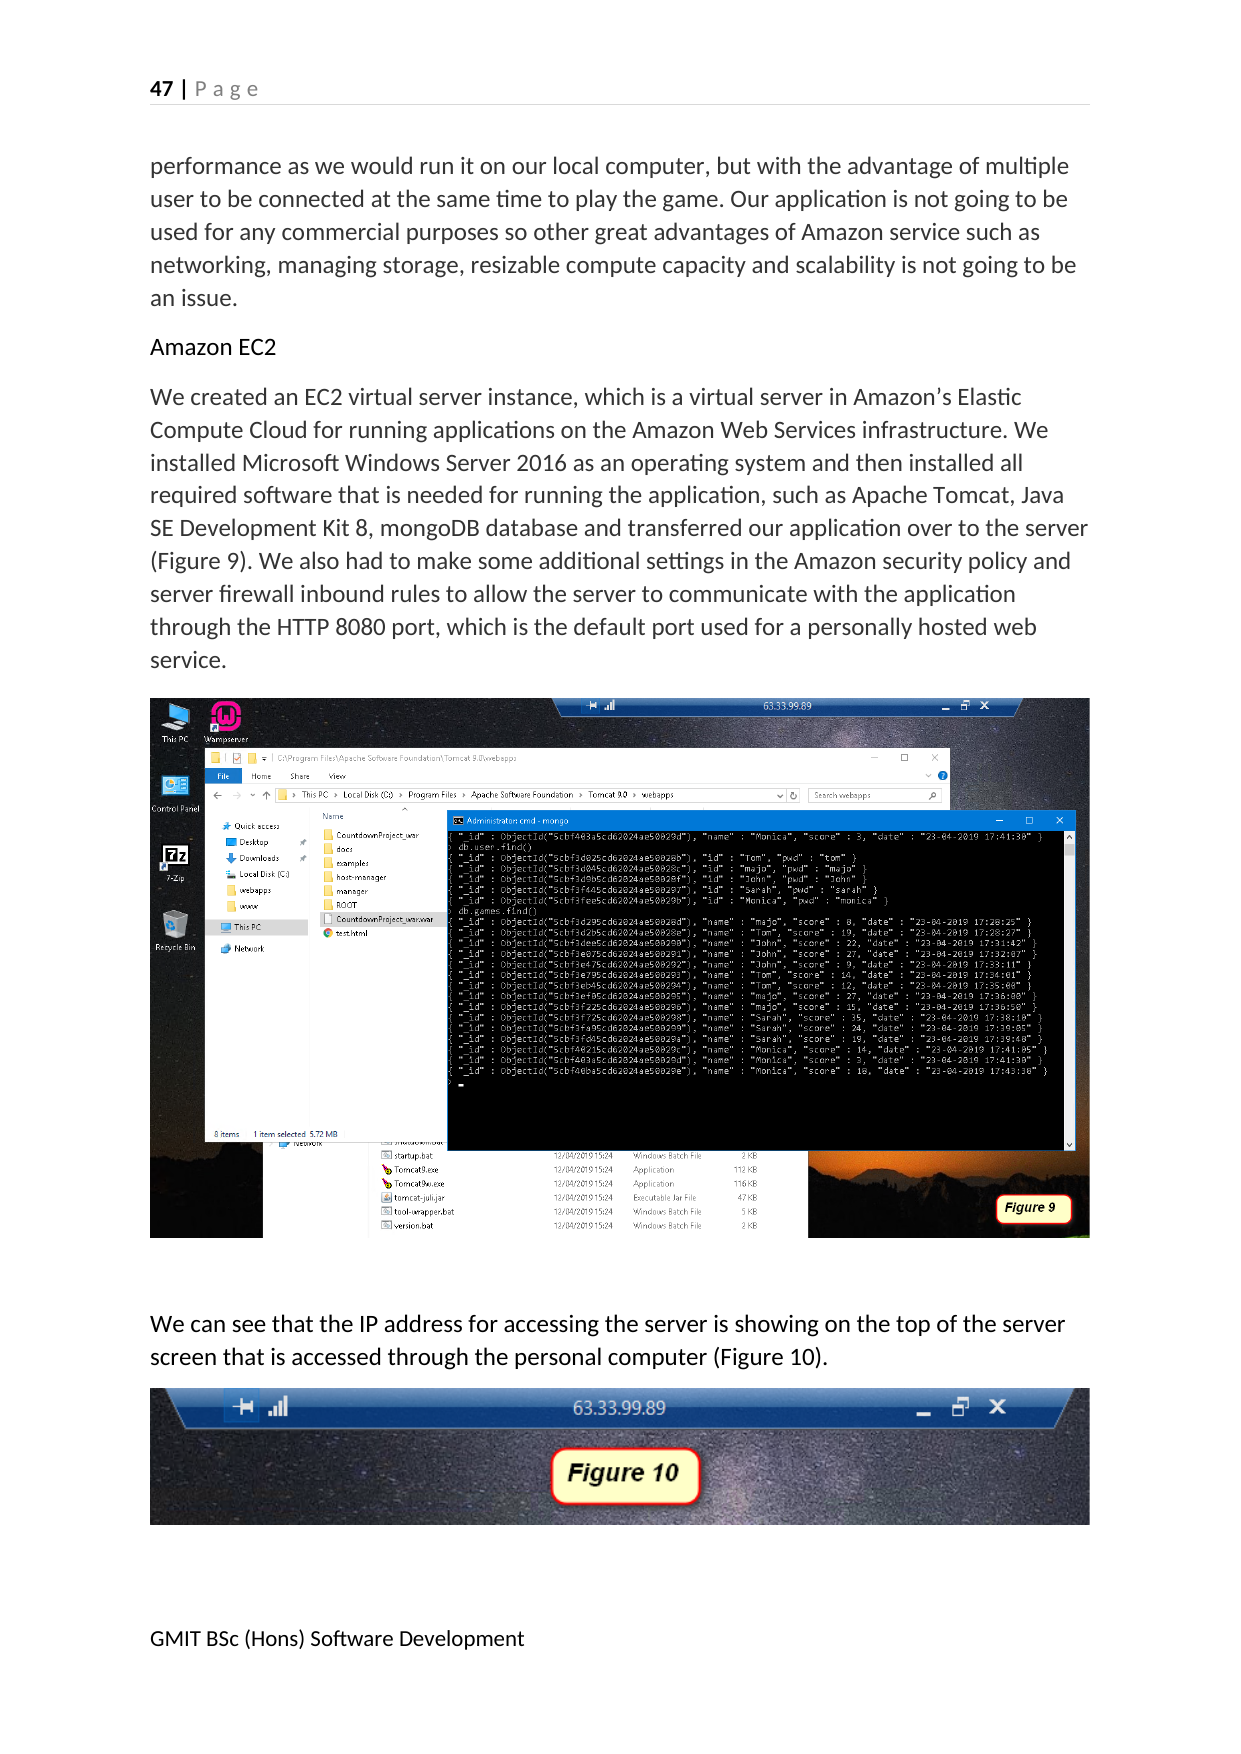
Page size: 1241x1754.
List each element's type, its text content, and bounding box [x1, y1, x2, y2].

picture [150, 698, 1090, 1238]
text Amazon EC2 [150, 331, 1090, 362]
text We can see that the IP address for accessing the server is showing on the top of the server screen that is accessed through the personal computer (Figure 10). [150, 1308, 1090, 1372]
picture [150, 1388, 1090, 1525]
text We created an EC2 virtual server instance, which is a virtual server in Amazon’s Elastic Compute Cloud for running applications on the Amazon Web Services infrastructure. We installed Microsoft Windows Server 2016 as an operating system and then installed all required software that is needed for running the application, such as Apache Tomcat, Java SE Development Kit 8, mongoDB database and transferred our application over to the server (Figure 9). We also had to make some additional settings in the Amazon security policy and server firewall inbound rules to allow the server to communicate with the application through the HTTP 8080 port, which is the default port used for a personally hosted web service. [150, 381, 1090, 675]
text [150, 150, 1090, 312]
